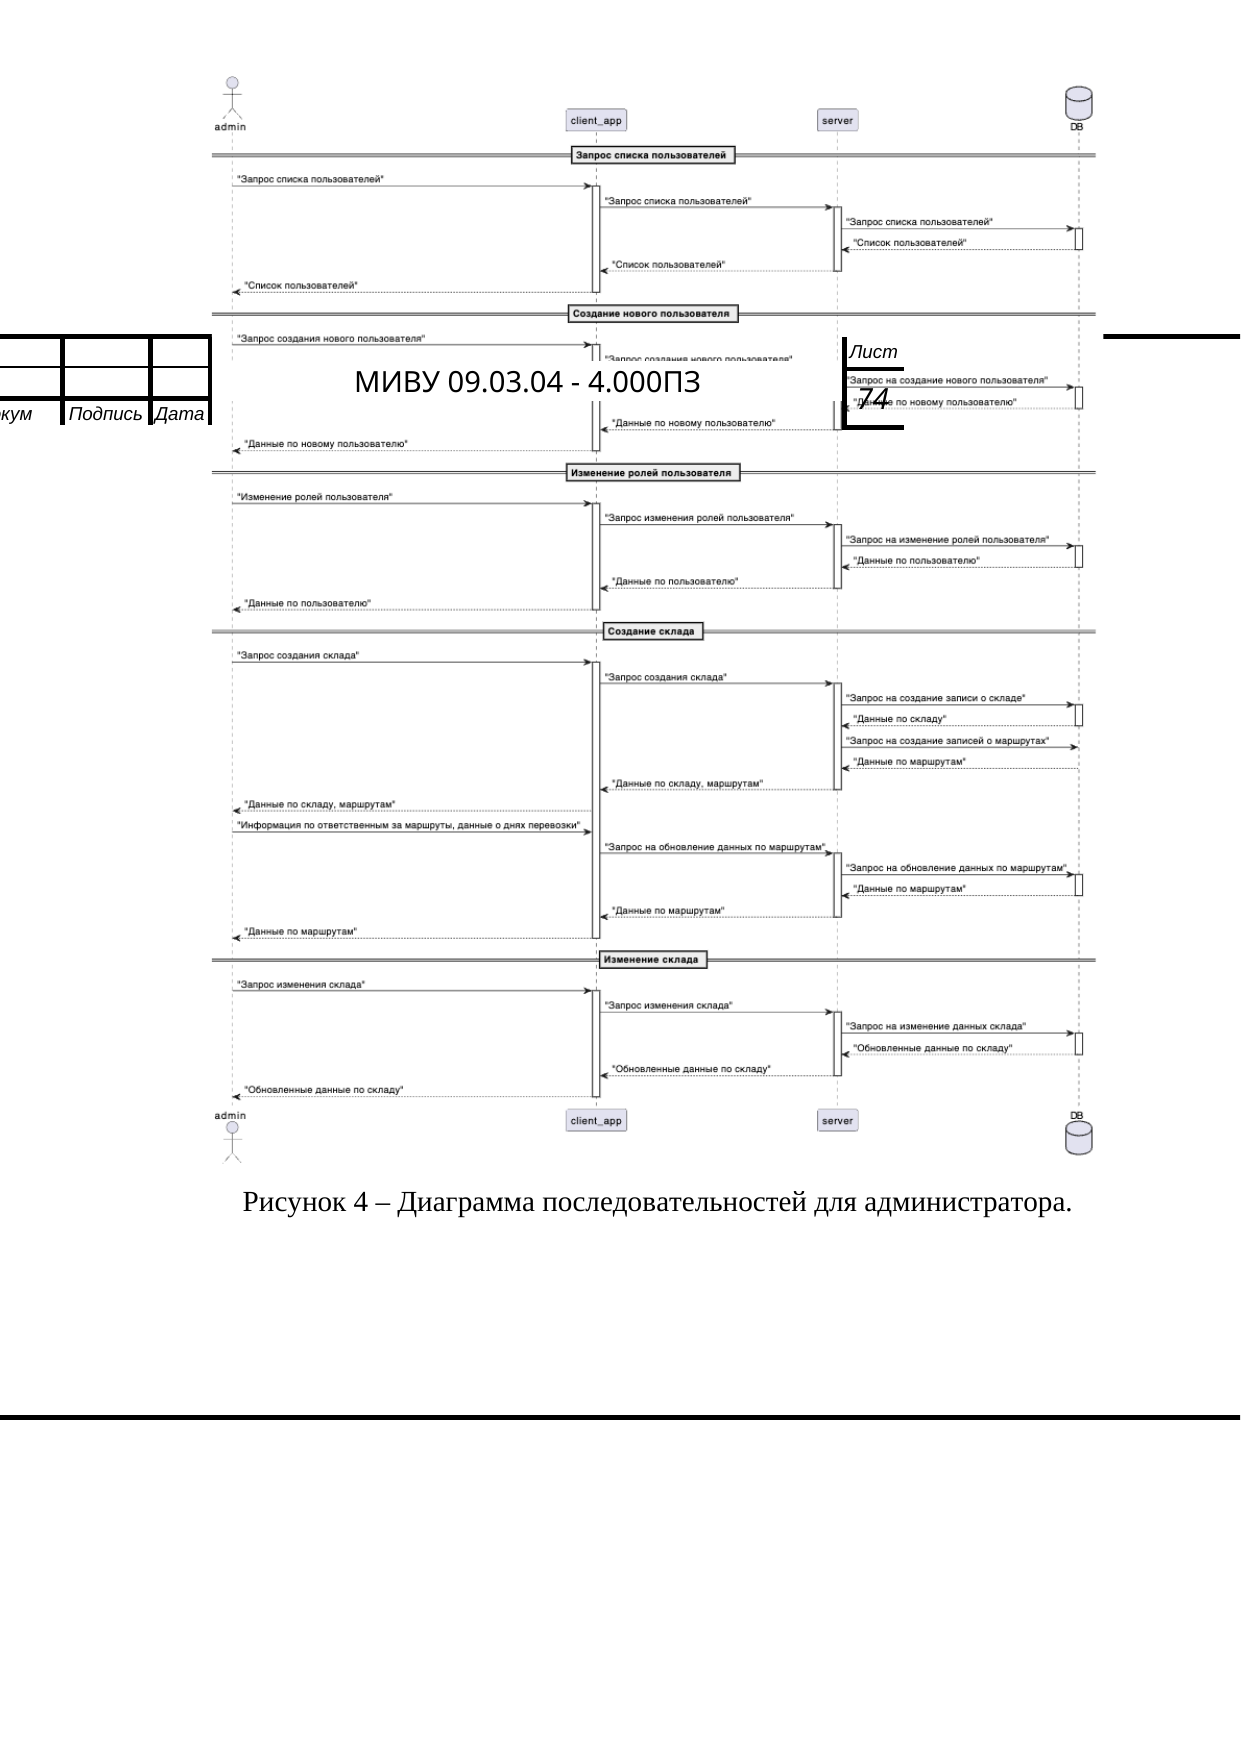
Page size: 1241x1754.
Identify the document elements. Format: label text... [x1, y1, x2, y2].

picture [211, 73, 1104, 1168]
text Рисунок 4 – Диаграмма последовательностей для администратора. [134, 1184, 1181, 1218]
